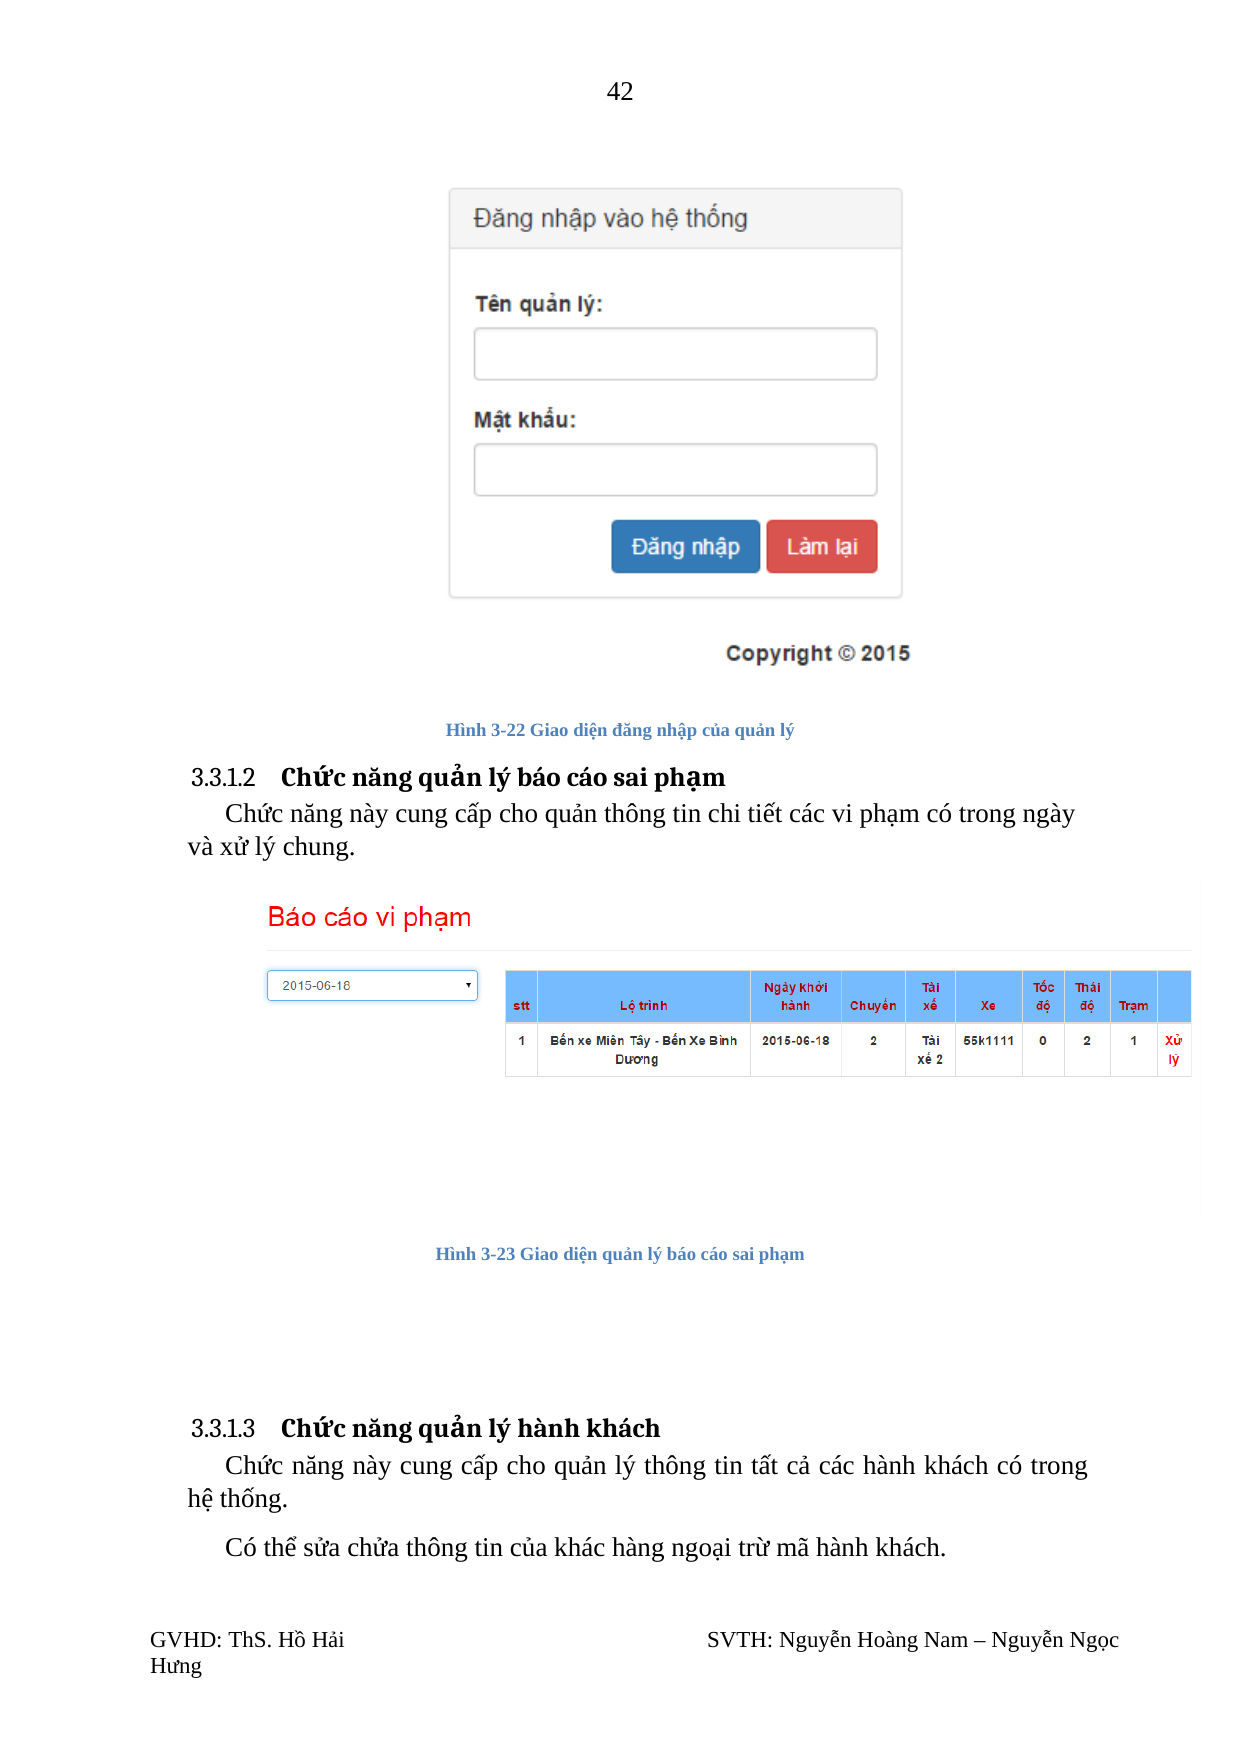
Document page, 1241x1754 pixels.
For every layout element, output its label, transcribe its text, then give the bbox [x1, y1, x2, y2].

text Hình 3-13 Giao diện quản lý báo cáo sai phạm [150, 1243, 1090, 1264]
text Chức năng này cung cấp cho quản lý thông tin tất cả các hành khách có trong hệ thống. [187, 1449, 1090, 1513]
text Chức năng này cung cấp cho quản thông tin chi tiết các vi phạm có trong ngày và xử lý chung. [187, 797, 1090, 861]
subtitle Chức năng quản lý hành khách [191, 1413, 1090, 1444]
picture [262, 879, 1202, 1218]
picture [367, 150, 986, 694]
subtitle Chức năng quản lý báo cáo sai phạm [191, 762, 1090, 793]
text Có thể sửa chửa thông tin của khác hàng ngoại trừ mã hành khách. [150, 1531, 1090, 1562]
text Hình 3-12 Giao diện đăng nhập của quản lý [150, 719, 1090, 741]
